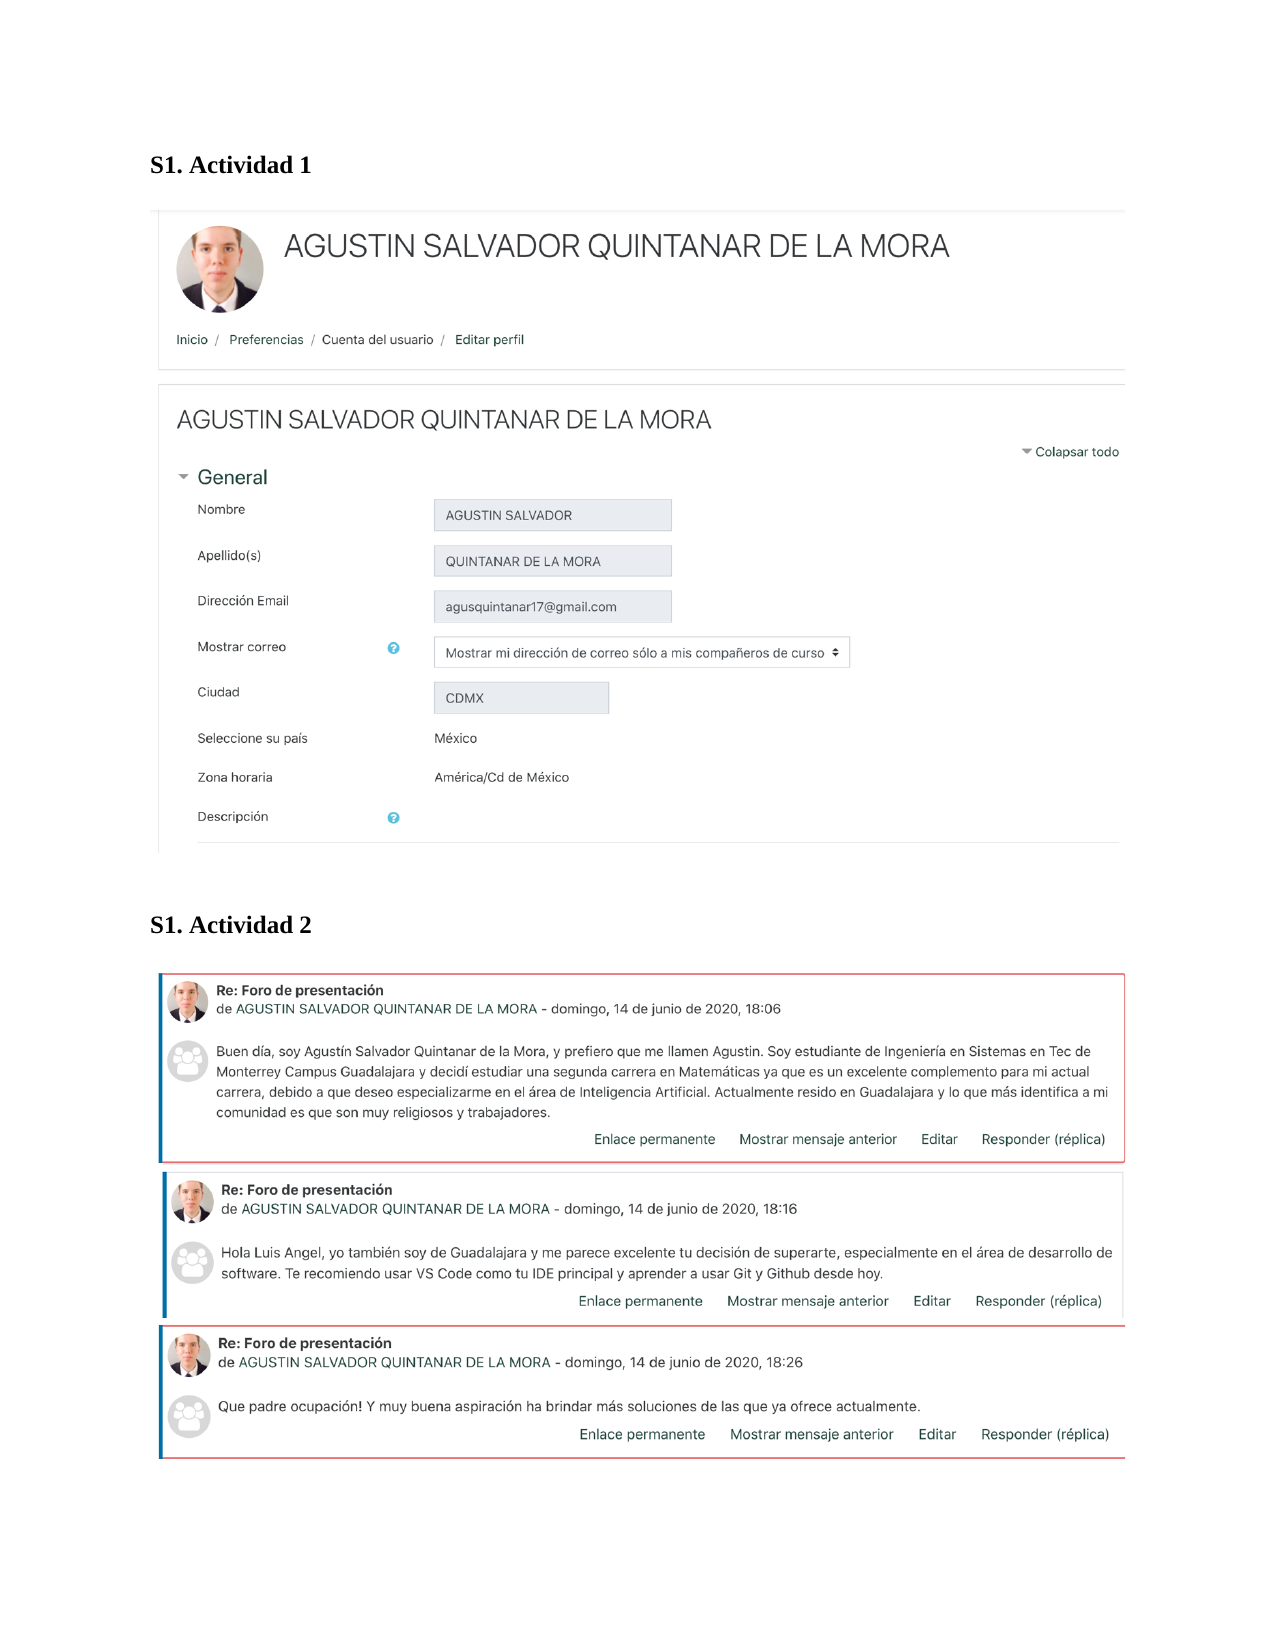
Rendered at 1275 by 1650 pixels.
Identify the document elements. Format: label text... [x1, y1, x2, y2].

text S1. Actividad 1 [150, 150, 1125, 179]
picture [150, 207, 1125, 853]
text S1. Actividad 2 [150, 910, 1125, 939]
picture [150, 967, 1125, 1459]
